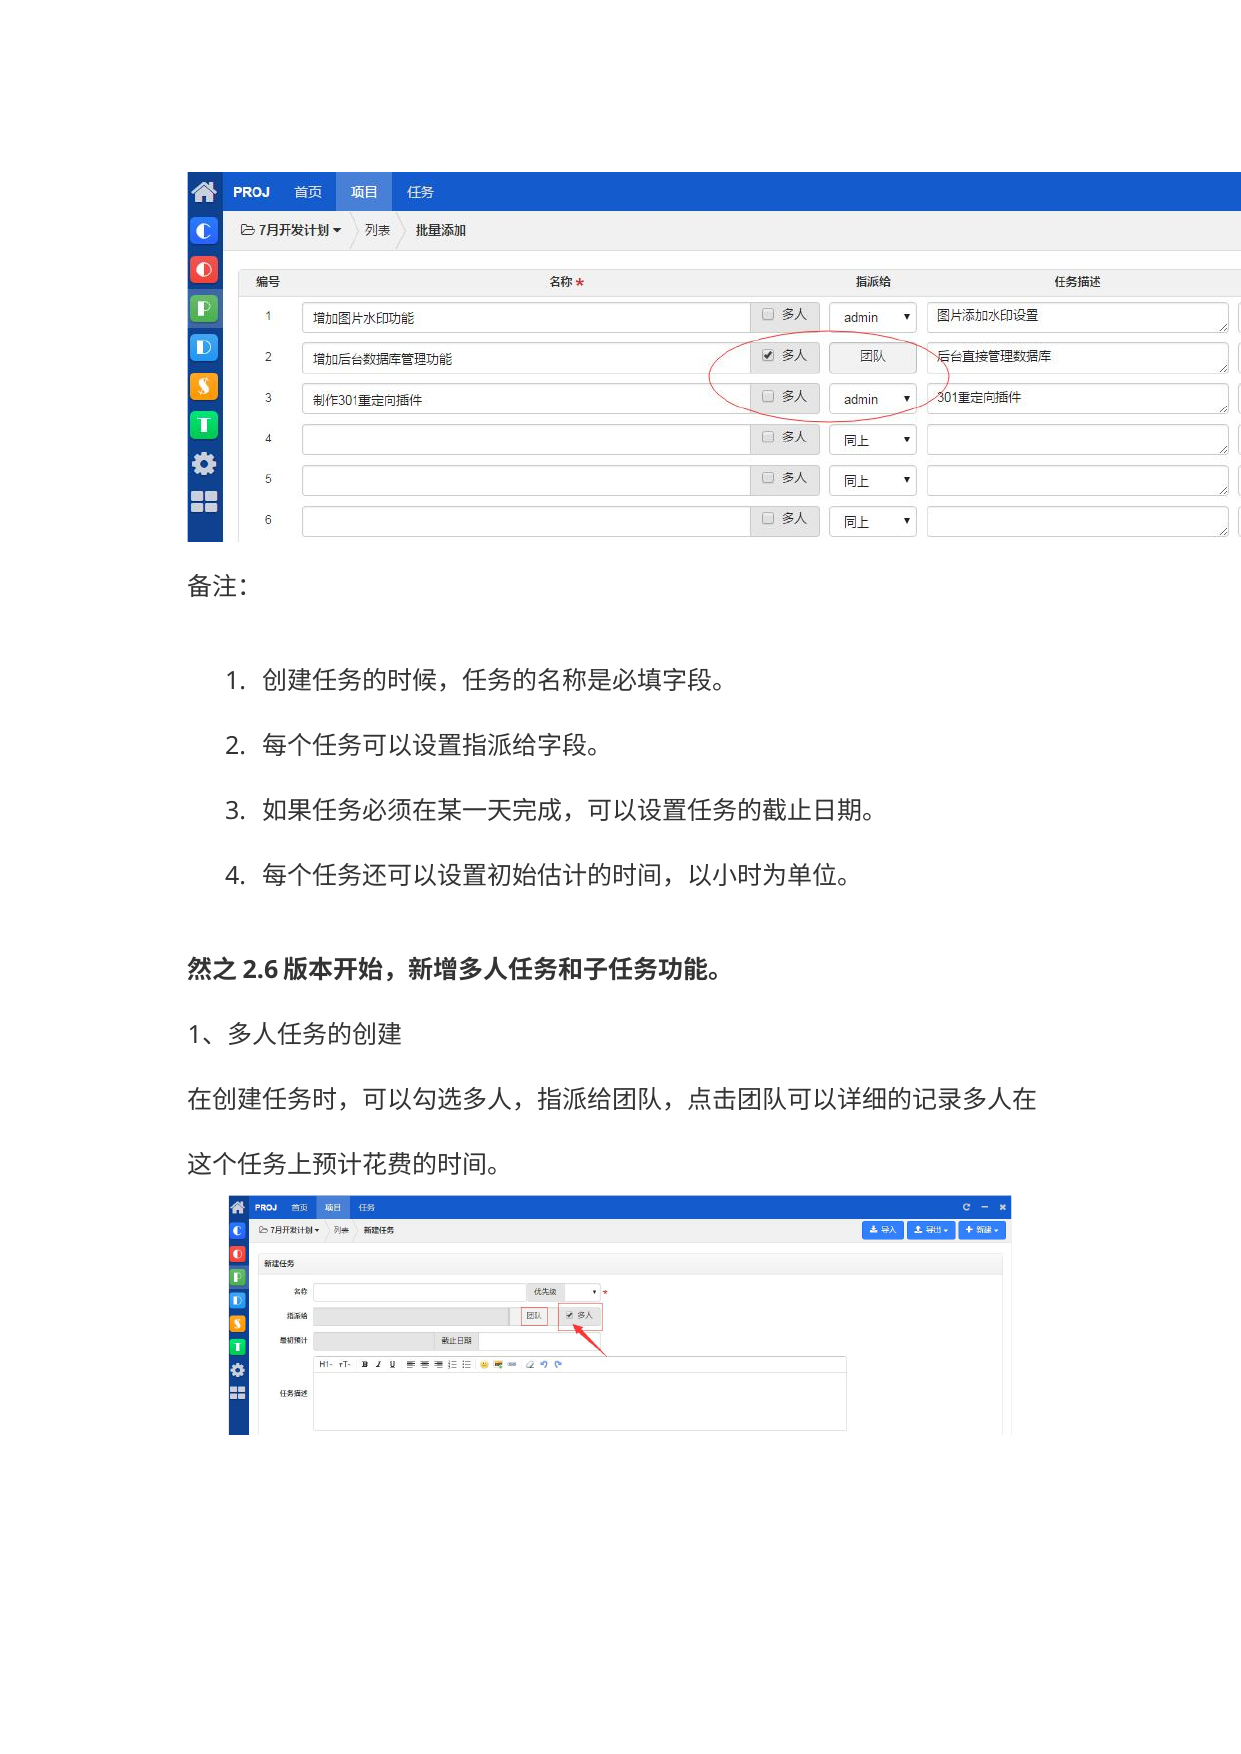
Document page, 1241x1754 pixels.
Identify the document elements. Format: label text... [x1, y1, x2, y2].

text 1、多人任务的创建 [187, 1000, 1053, 1065]
list 每个任务可以设置指派给字段。 [225, 711, 1053, 776]
picture [187, 172, 1241, 542]
picture [228, 1195, 1012, 1435]
list 创建任务的时候，任务的名称是必填字段。 [225, 646, 1053, 711]
text 然之2.6版本开始，新增多人任务和子任务功能。 [187, 935, 1053, 1000]
text 在创建任务时，可以勾选多人，指派给团队，点击团队可以详细的记录多人在这个任务上预计花费的时间。 [187, 1065, 1053, 1195]
text 备注： [187, 552, 1053, 617]
list 每个任务还可以设置初始估计的时间，以小时为单位。 [225, 841, 1053, 906]
list 如果任务必须在某一天完成，可以设置任务的截止日期。 [225, 776, 1053, 841]
